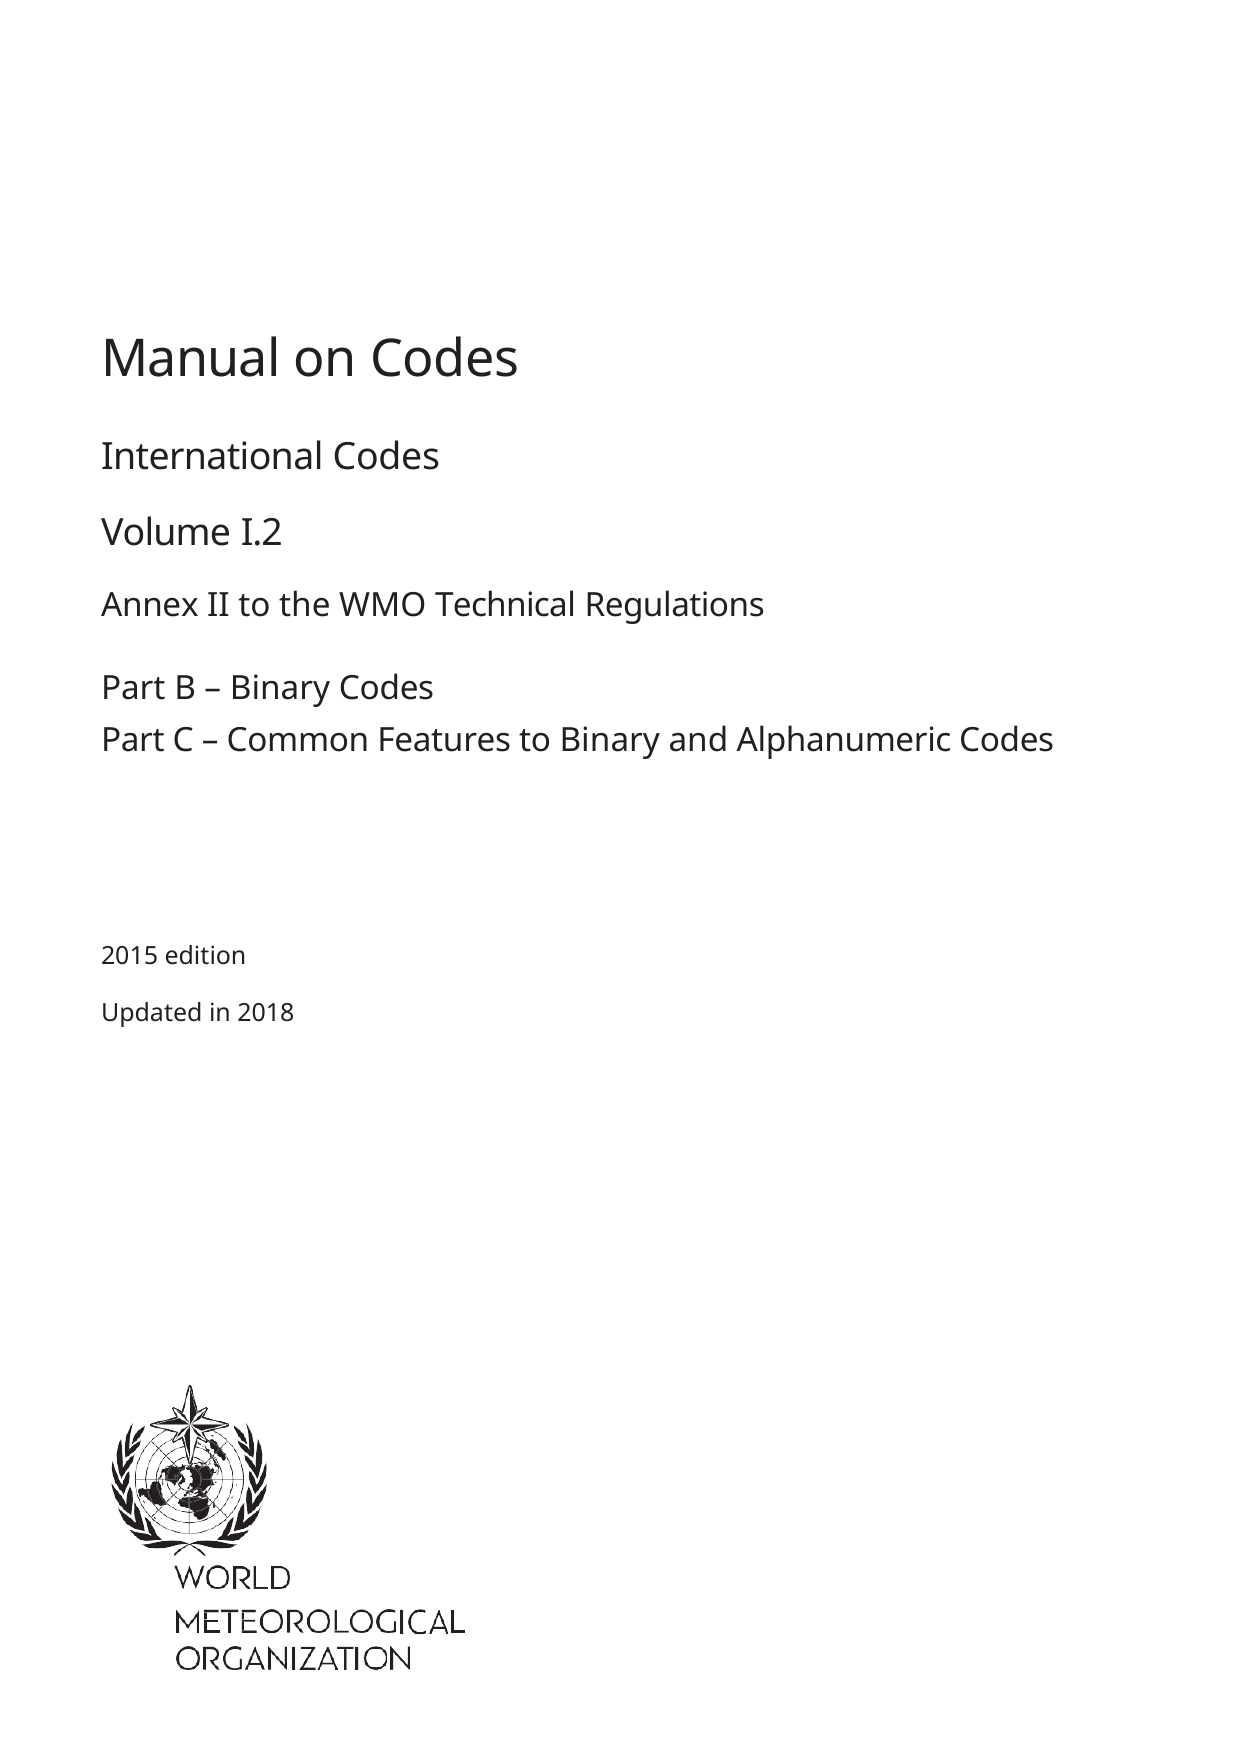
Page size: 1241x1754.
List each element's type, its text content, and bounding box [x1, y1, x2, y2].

subtitle Manual on Codes [101, 321, 1121, 392]
picture [111, 1385, 267, 1556]
picture [200, 1609, 283, 1634]
text Updated in 2018 [101, 994, 825, 1028]
subtitle Volume I.2 [101, 505, 1121, 556]
picture [355, 1645, 387, 1671]
text Annex II to the WMO Technical Regulations [101, 581, 1121, 627]
picture [252, 1564, 290, 1589]
picture [203, 1646, 287, 1670]
text 2015 edition [101, 938, 825, 972]
subtitle International Codes [101, 429, 1121, 480]
text Part B – Binary Codes [101, 664, 1121, 709]
picture [233, 1566, 251, 1589]
picture [376, 1609, 396, 1633]
picture [292, 1645, 354, 1671]
picture [287, 1609, 330, 1633]
picture [176, 1646, 200, 1670]
picture [176, 1610, 199, 1633]
picture [390, 1646, 410, 1670]
picture [400, 1608, 448, 1635]
picture [174, 1565, 229, 1589]
text Part C – Common Features to Binary and Alphanumeric Codes [101, 716, 1121, 761]
picture [333, 1608, 373, 1633]
